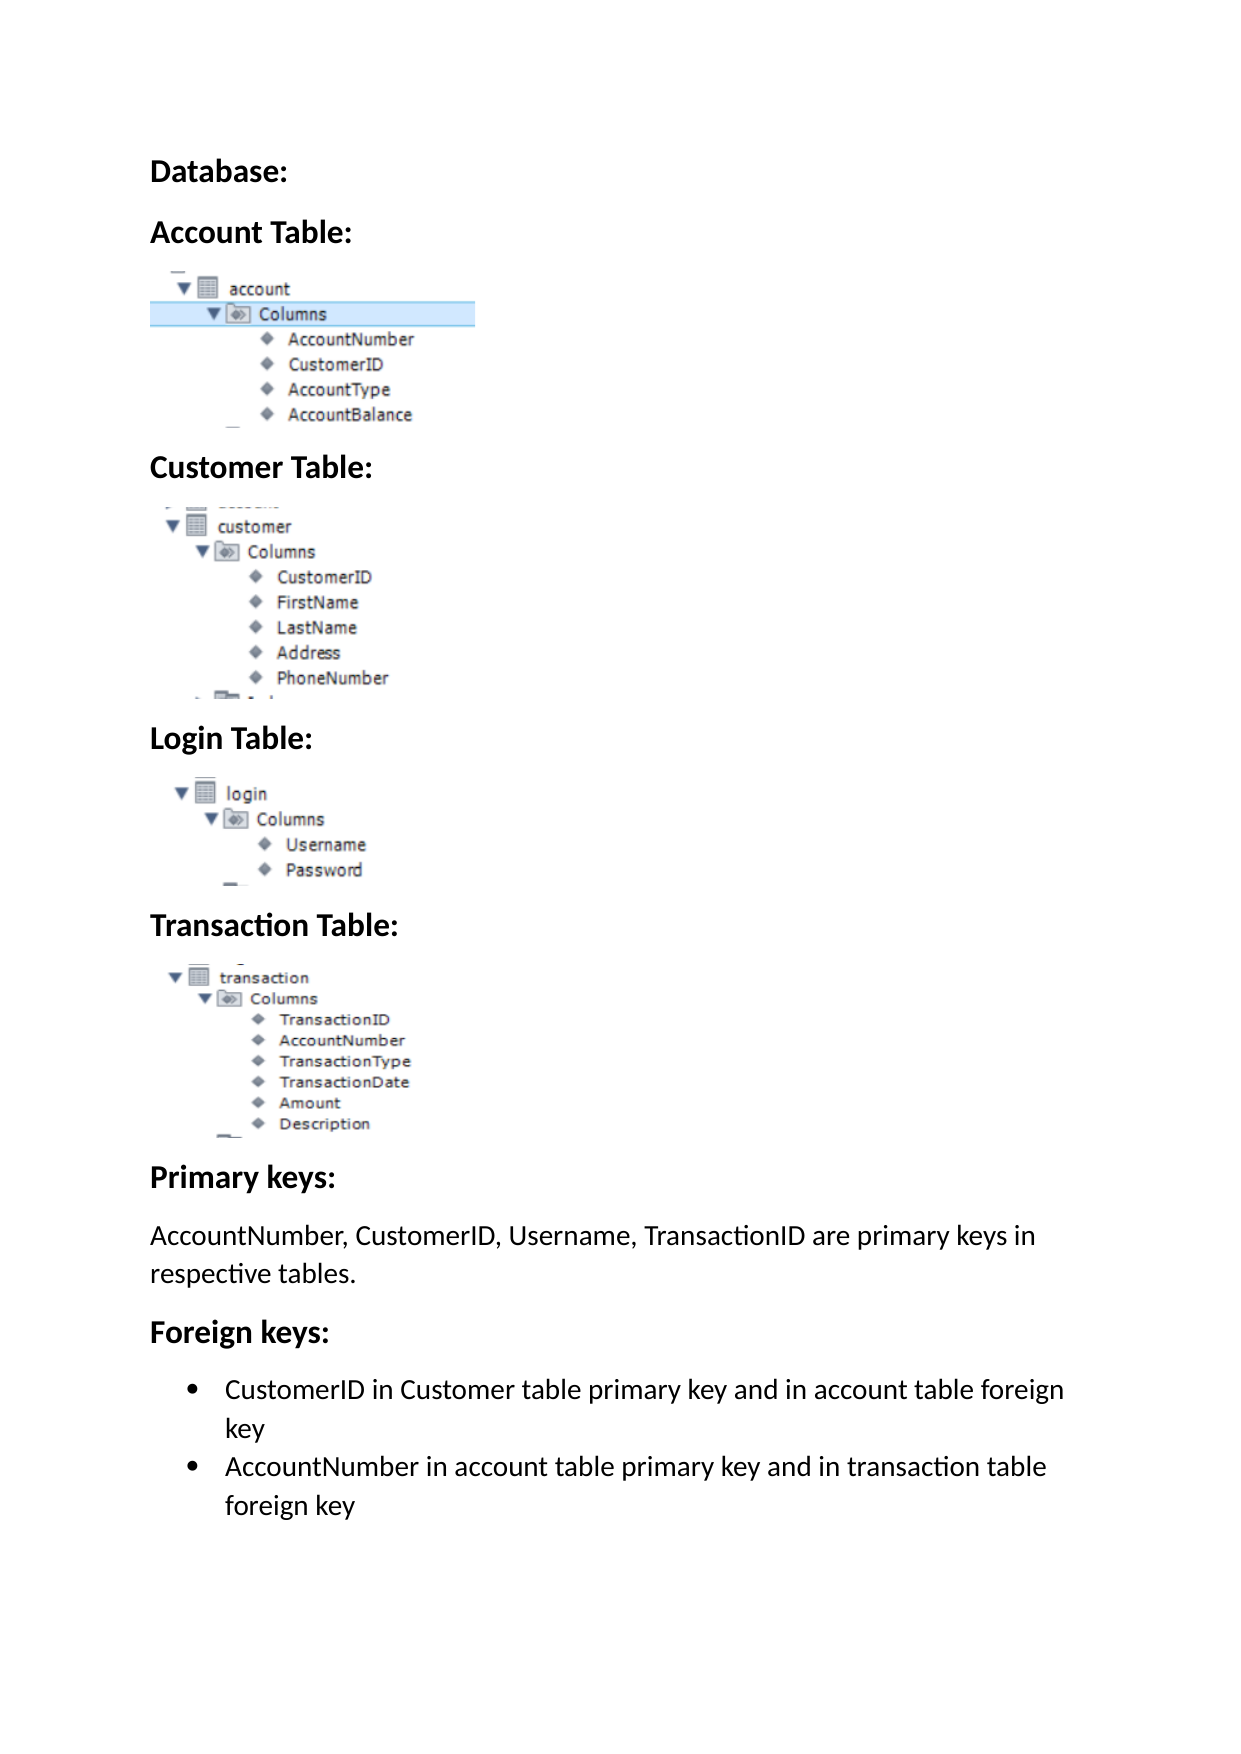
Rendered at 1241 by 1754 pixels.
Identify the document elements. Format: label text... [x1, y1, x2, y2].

picture [150, 777, 390, 886]
list CustomerID in Customer table primary key and in account table foreign key [187, 1371, 1090, 1445]
text Foreign keys: [150, 1311, 1090, 1351]
text Login Table: [150, 717, 1090, 758]
picture [150, 964, 443, 1138]
text Account Table: [150, 211, 1090, 251]
text AccountNumber, CustomerID, Username, TransactionID are primary keys in respective tables. [150, 1217, 1090, 1291]
text Primary keys: [150, 1156, 1090, 1197]
text Customer Table: [150, 446, 1090, 487]
list AccountNumber in account table primary key and in transaction table foreign key [187, 1448, 1090, 1522]
text Database: [150, 150, 1090, 191]
picture [150, 507, 467, 699]
text Transaction Table: [150, 904, 1090, 945]
picture [150, 271, 476, 428]
